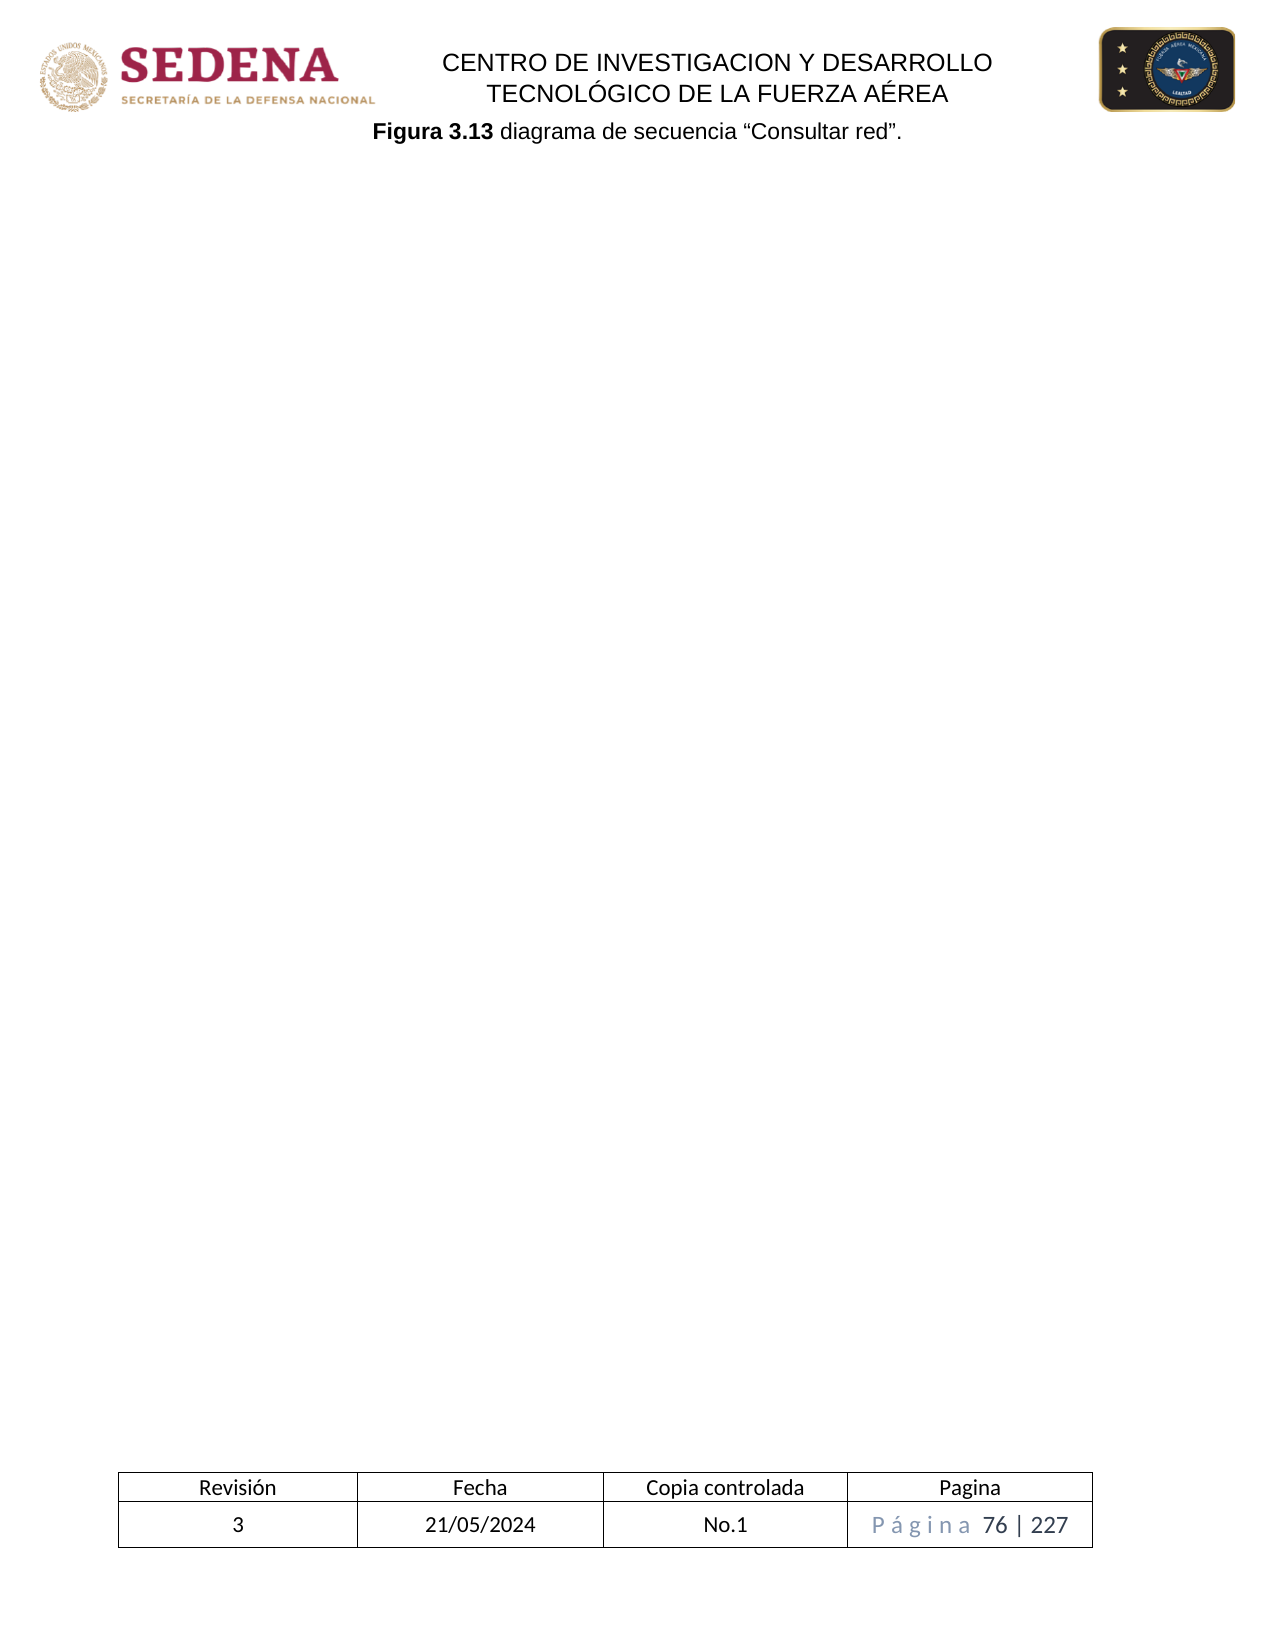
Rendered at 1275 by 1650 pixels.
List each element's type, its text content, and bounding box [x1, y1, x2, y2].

picture [39, 27, 1236, 112]
text Figura 3.13 diagrama de secuencia “Consultar red”. [118, 118, 1157, 144]
